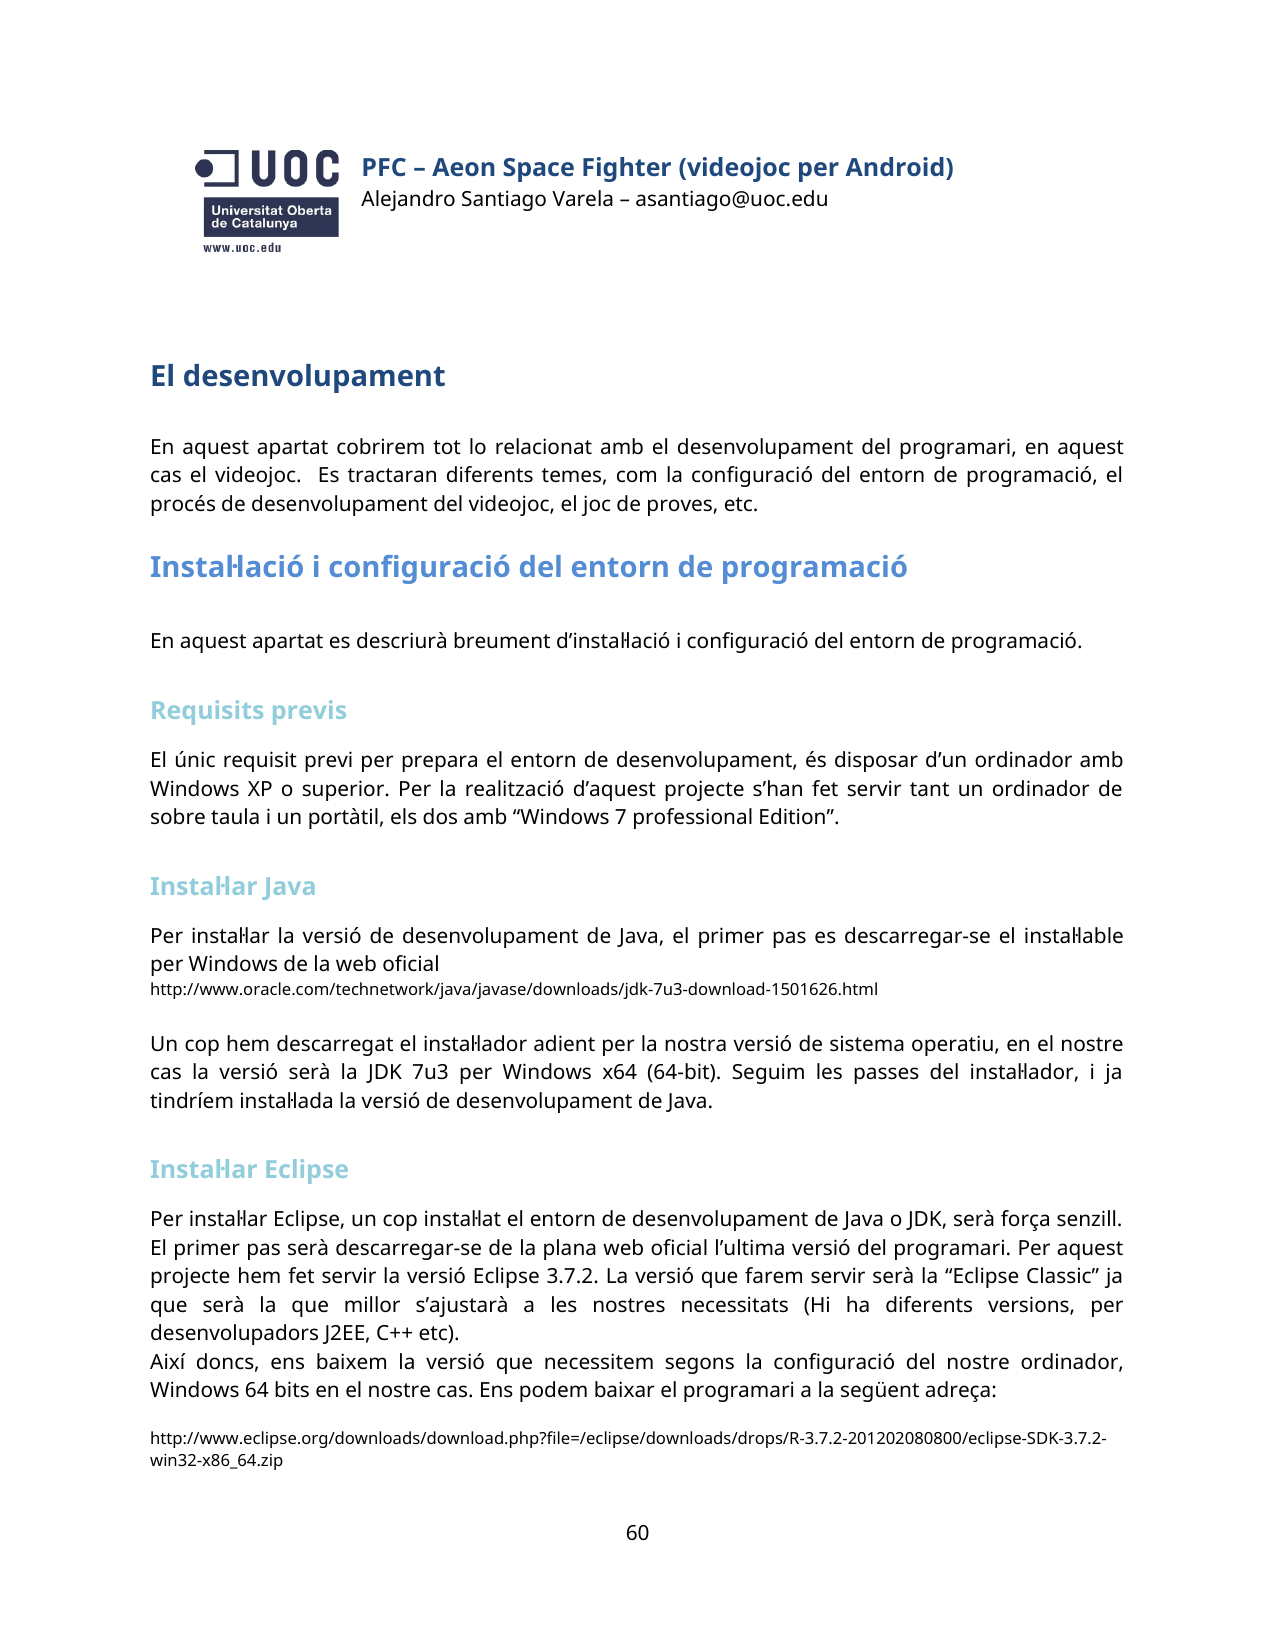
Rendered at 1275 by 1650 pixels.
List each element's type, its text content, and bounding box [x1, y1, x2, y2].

text Per instal·lar Eclipse, un cop instal·lat el entorn de desenvolupament de Java o JDK, serà força senzill. El primer pas serà descarregar-se de la plana web oficial l’ultima versió del programari. Per aquest projecte hem fet servir la versió Eclipse 3.7.2. La versió que farem servir serà la “Eclipse Classic” ja que serà la que millor s’ajustarà a les nostres necessitats (Hi ha diferents versions, per desenvolupadors J2EE, C++ etc). [150, 1204, 1125, 1347]
subtitle Instal·lar Java [150, 868, 1125, 902]
text Un cop hem descarregat el instal·lador adient per la nostra versió de sistema operatiu, en el nostre cas la versió serà la JDK 7u3 per Windows x64 (64-bit). Seguim les passes del instal·lador, i ja tindríem instal·lada la versió de desenvolupament de Java. [150, 1029, 1125, 1114]
subtitle Requisits previs [150, 692, 1125, 727]
text En aquest apartat es descriurà breument d’instal·lació i configuració del entorn de programació. [150, 627, 1125, 655]
text Així doncs, ens baixem la versió que necessitem segons la configuració del nostre ordinador, Windows 64 bits en el nostre cas. Ens podem baixar el programari a la següent adreça: [150, 1347, 1125, 1404]
text Per instal·lar la versió de desenvolupament de Java, el primer pas es descarregar-se el instal·lable per Windows de la web oficial [150, 921, 1125, 978]
subtitle Instal·lació i configuració del entorn de programació [150, 546, 1125, 586]
subtitle Instal·lar Eclipse [150, 1152, 1125, 1186]
text El únic requisit previ per prepara el entorn de desenvolupament, és disposar d’un ordinador amb Windows XP o superior. Per la realització d’aquest projecte s’han fet servir tant un ordinador de sobre taula i un portàtil, els dos amb “Windows 7 professional Edition”. [150, 745, 1125, 831]
text http://www.eclipse.org/downloads/download.php?file=/eclipse/downloads/drops/R-3.7.2-201202080800/eclipse-SDK-3.7.2-win32-x86_64.zip [150, 1426, 1125, 1472]
text http://www.oracle.com/technetwork/java/javase/downloads/jdk-7u3-download-1501626.html [150, 978, 1125, 1001]
picture [195, 150, 339, 252]
text En aquest apartat cobrirem tot lo relacionat amb el desenvolupament del programari, en aquest cas el videojoc. Es tractaran diferents temes, com la configuració del entorn de programació, el procés de desenvolupament del videojoc, el joc de proves, etc. [150, 432, 1125, 517]
subtitle El desenvolupament [150, 355, 1125, 395]
